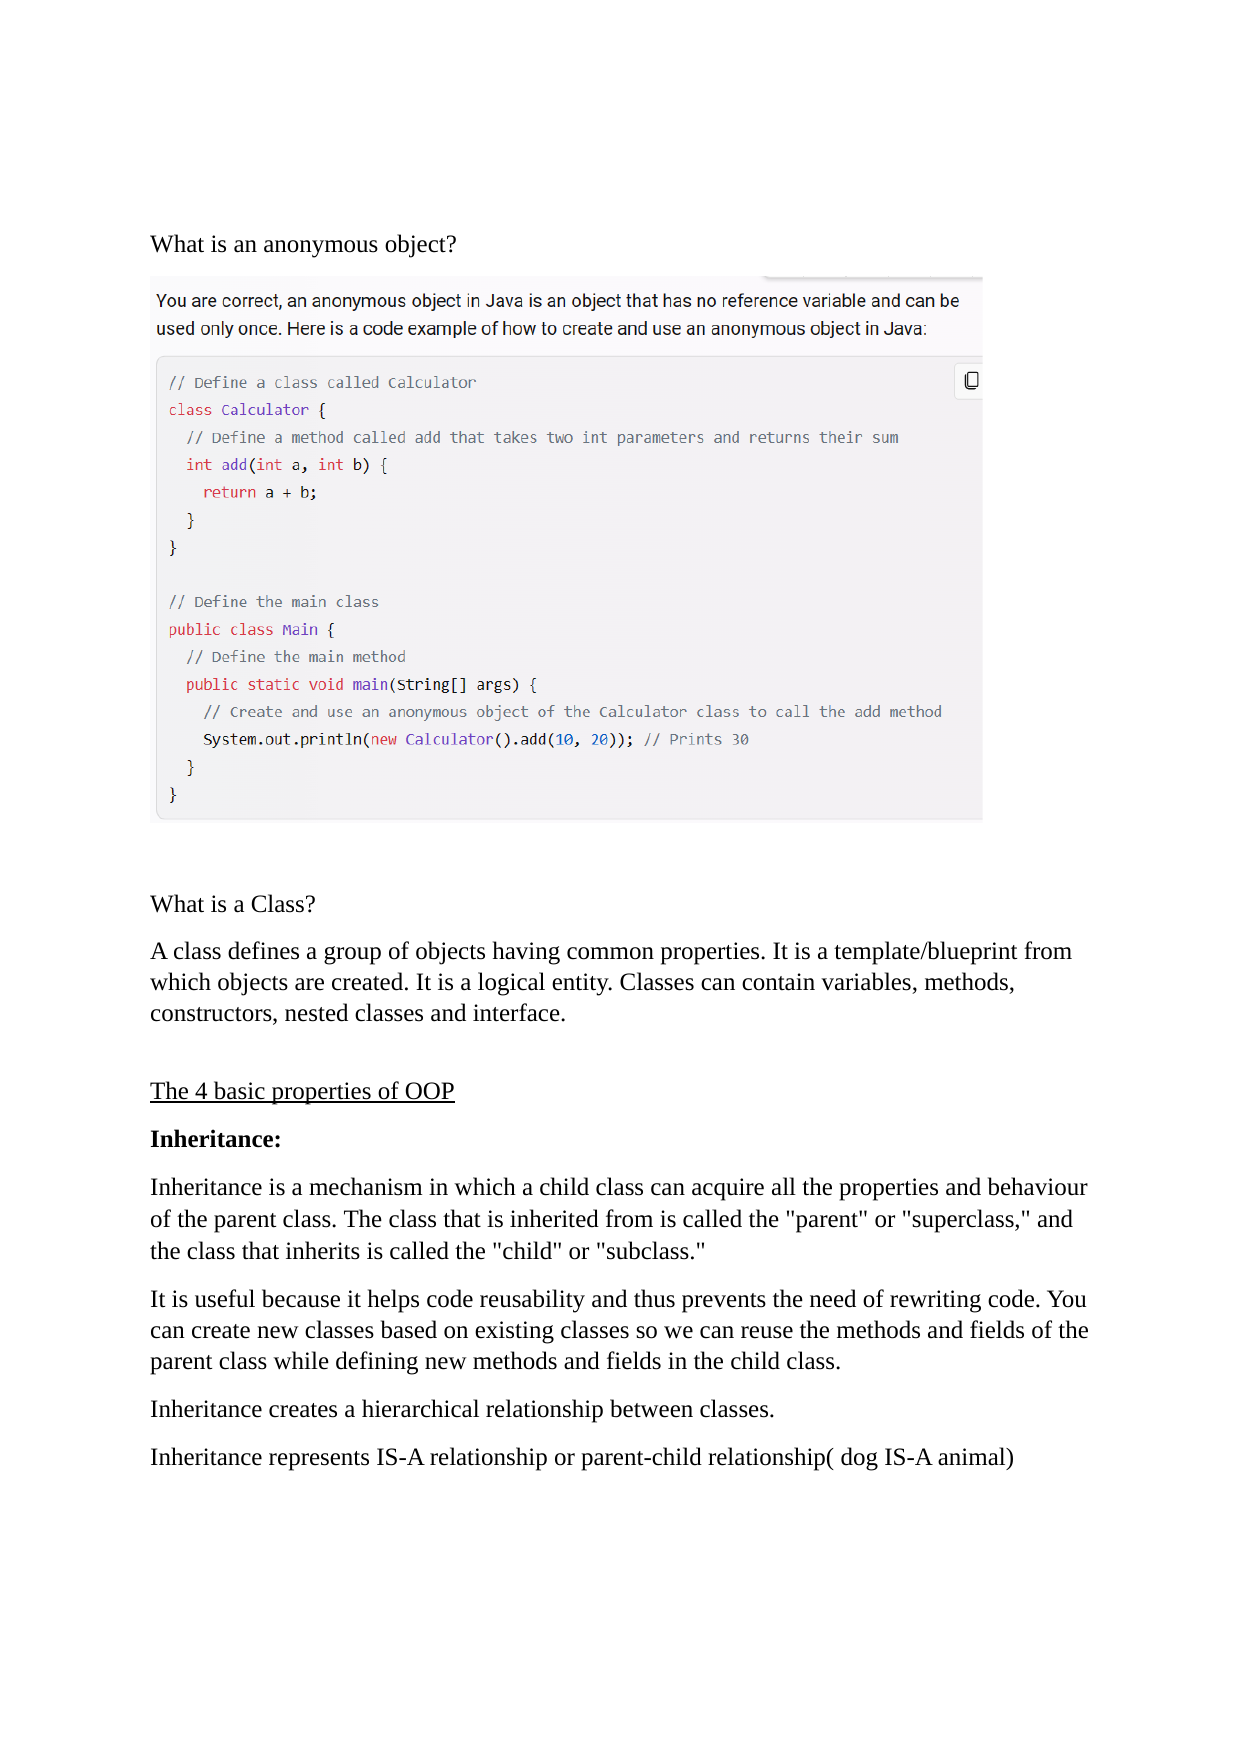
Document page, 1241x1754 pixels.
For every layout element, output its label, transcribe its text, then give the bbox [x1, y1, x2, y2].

picture [150, 276, 983, 823]
text It is useful because it helps code reusability and thus prevents the need of rewriting code. You can create new classes based on existing classes so we can reuse the methods and fields of the parent class while defining new methods and fields in the child class. [150, 1284, 1090, 1375]
text Inheritance: [150, 1124, 1090, 1153]
text What is a Class? [150, 889, 1090, 917]
text What is an anonymous object? [150, 198, 1090, 257]
text The 4 basic properties of OOP [150, 1076, 1090, 1105]
text Inheritance represents IS-A relationship or parent-child relationship( dog IS-A animal) [150, 1442, 1090, 1470]
text Inheritance is a mechanism in which a child class can acquire all the properties and behaviour of the parent class. The class that is inherited from is called the "parent" or "superclass," and the class that inherits is called the "child" or "subclass." [150, 1172, 1090, 1265]
text A class defines a group of objects having common properties. It is a template/blueprint from which objects are created. It is a logical entity. Classes can contain variables, methods, constructors, nested classes and interface. [150, 936, 1090, 1057]
text Inheritance creates a hierarchical relationship between classes. [150, 1394, 1090, 1423]
